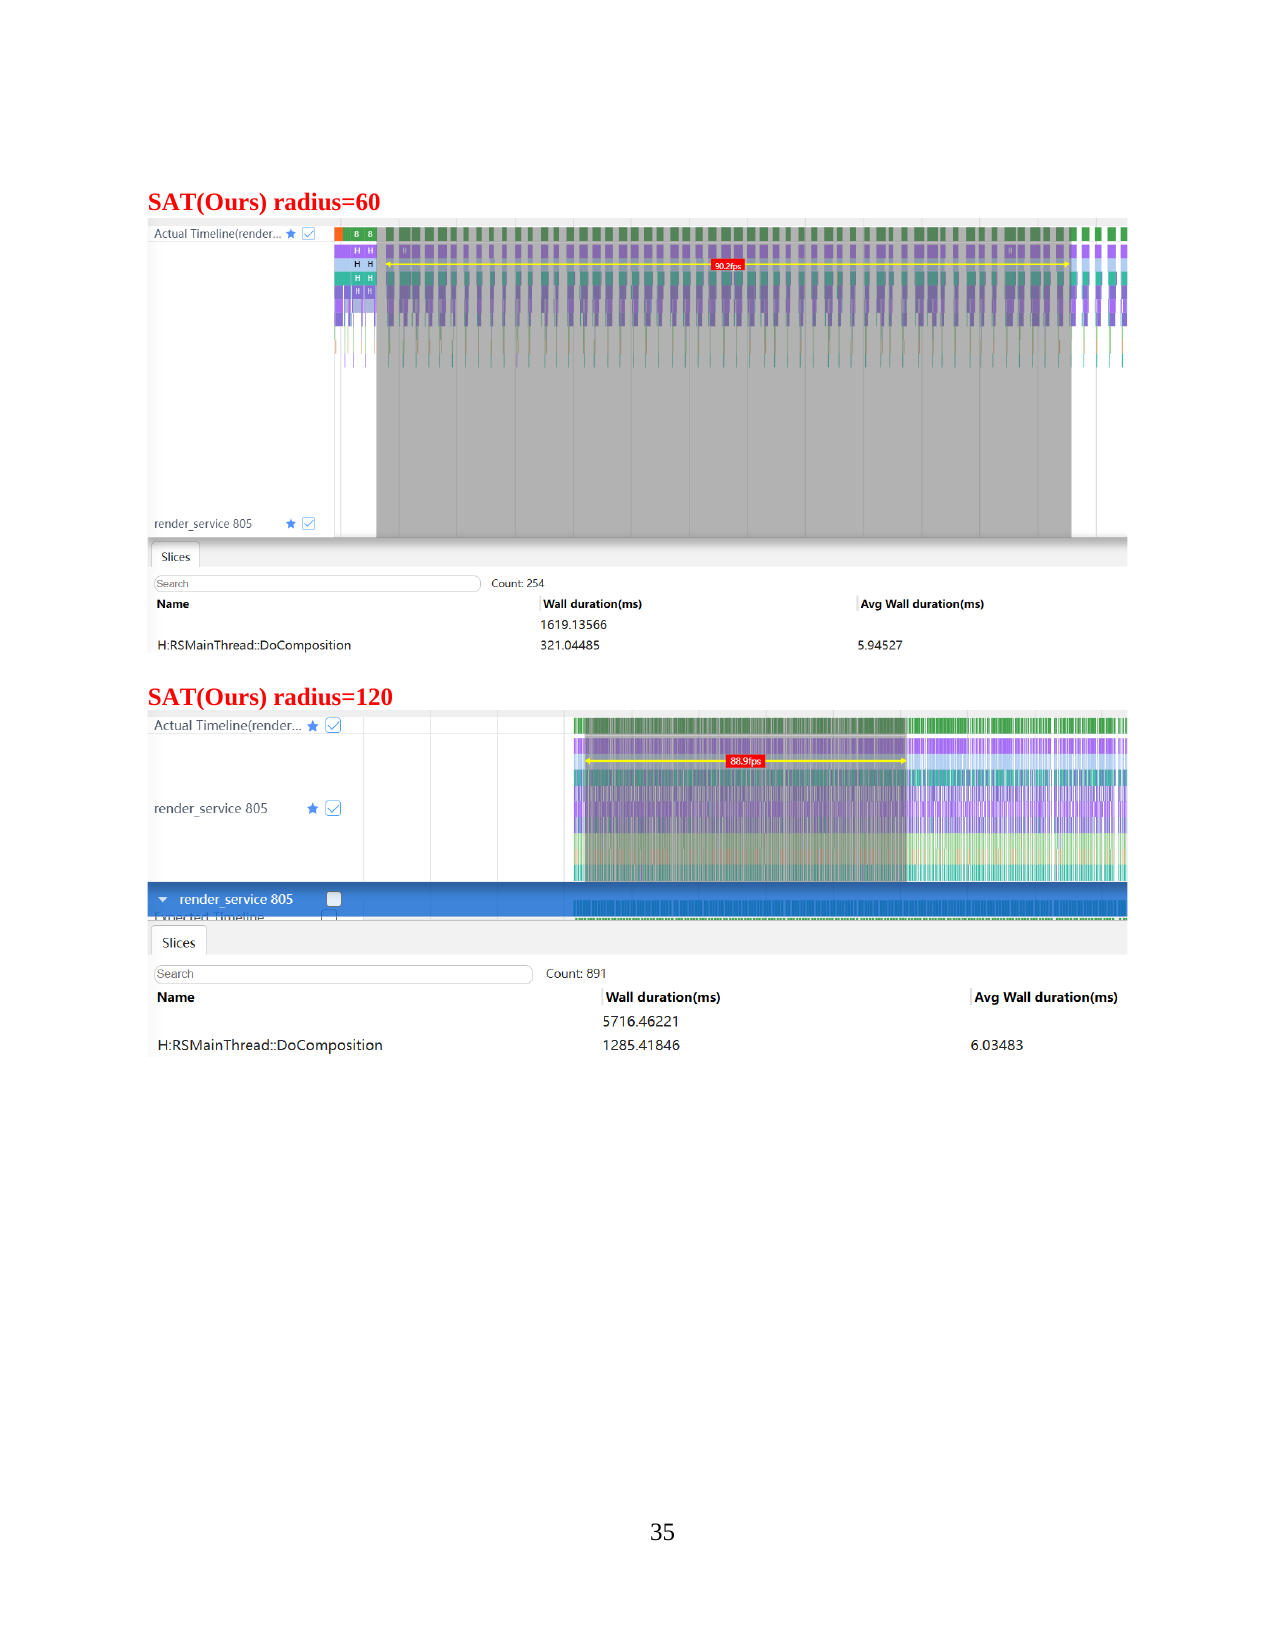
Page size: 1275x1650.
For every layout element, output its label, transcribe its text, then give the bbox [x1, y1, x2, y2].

picture [147, 218, 1128, 653]
text SAT(Ours) radius=120 [148, 682, 1127, 710]
picture [147, 710, 1128, 1057]
text SAT(Ours) radius=60 [148, 177, 1127, 218]
